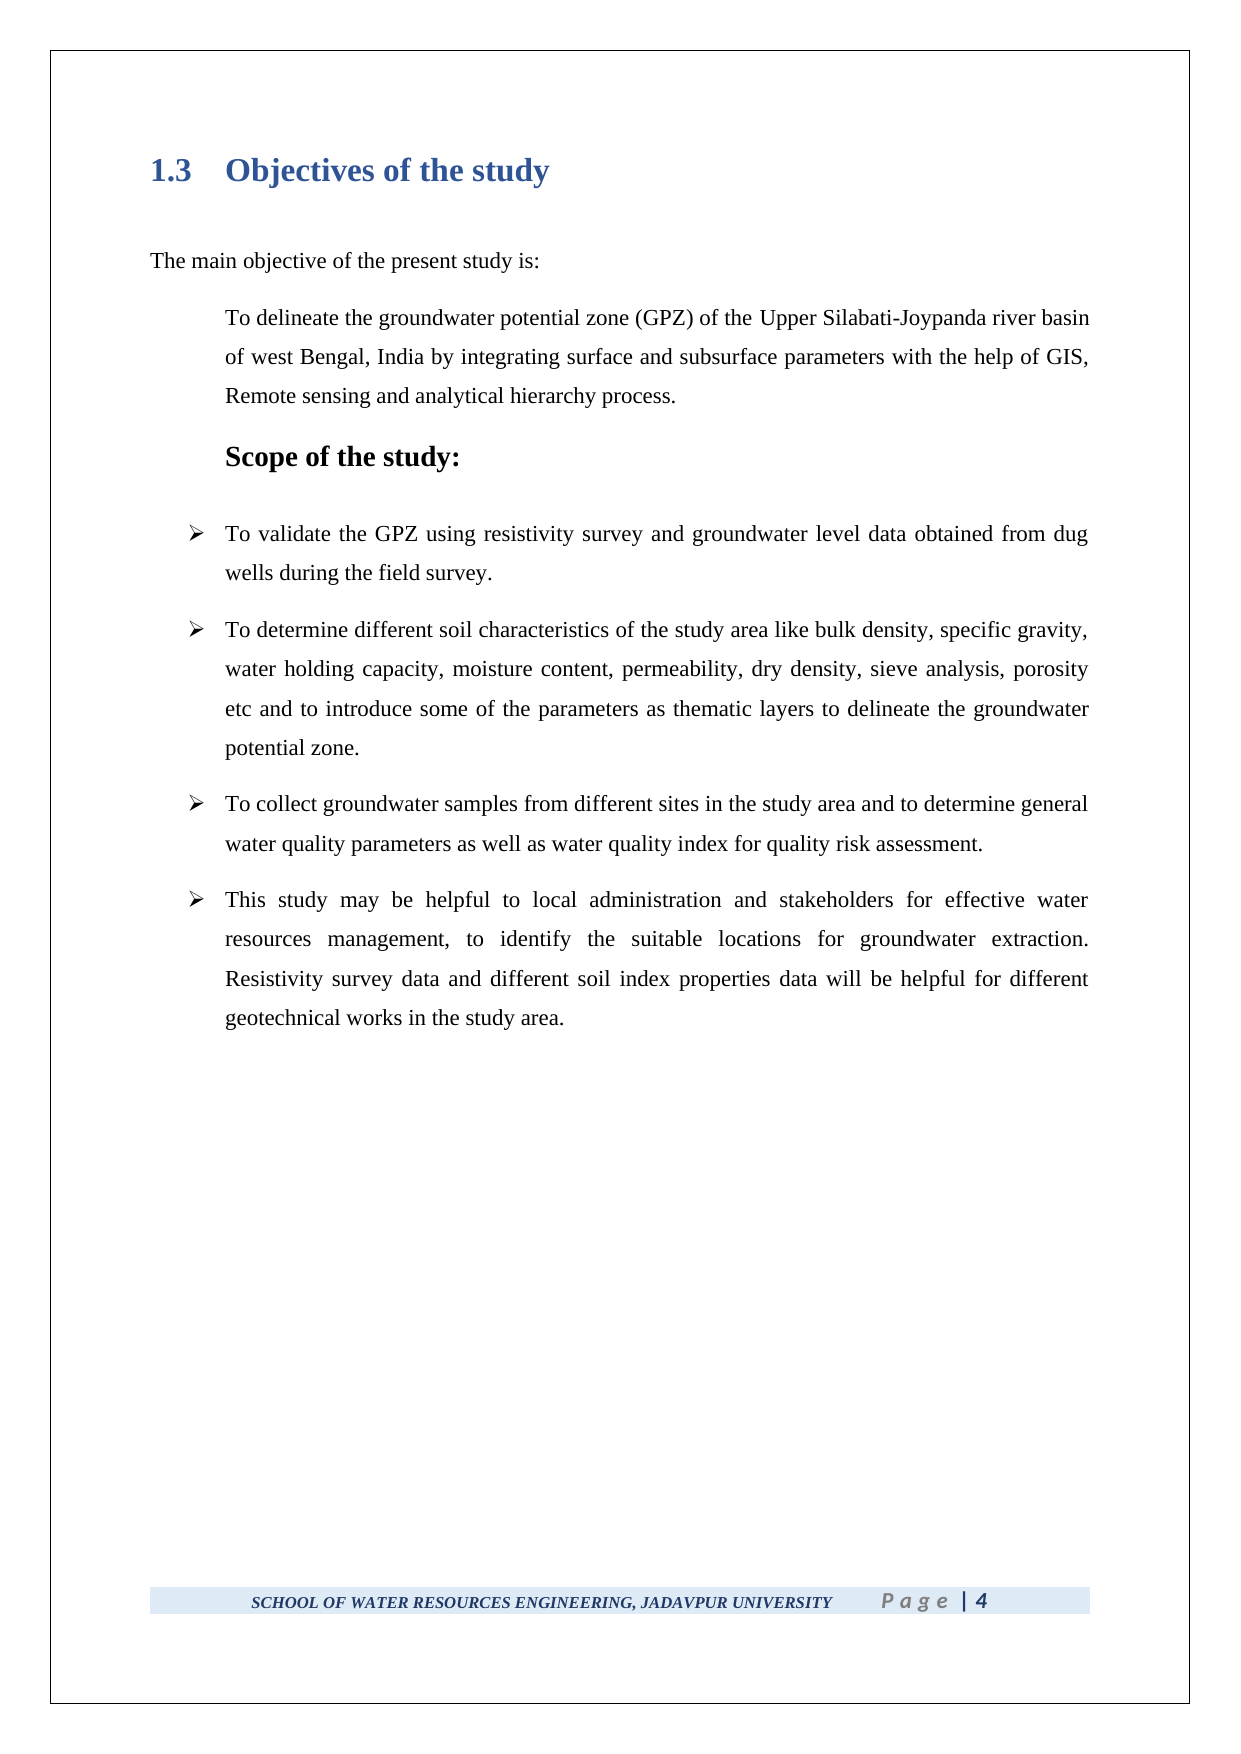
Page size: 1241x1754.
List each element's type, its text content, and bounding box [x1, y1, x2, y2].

list To collect groundwater samples from different sites in the study area and to determine general water quality parameters as well as water quality index for quality risk assessment. [187, 790, 1090, 856]
subtitle Objectives of the study [150, 150, 1090, 188]
list This study may be helpful to local administration and stakeholders for effective water resources management, to identify the suitable locations for groundwater extraction. Resistivity survey data and different soil index properties data will be helpful for different geotechnical works in the study area. [187, 886, 1090, 1031]
text Scope of the study: [225, 439, 1090, 472]
text The main objective of the present study is: [150, 247, 1090, 274]
list To determine different soil characteristics of the study area like bulk density, specific gravity, water holding capacity, moisture content, permeability, dry density, sieve analysis, porosity etc and to introduce some of the parameters as thematic layers to delineate the groundwater potential zone. [187, 616, 1090, 760]
text To delineate the groundwater potential zone (GPZ) of the Upper Silabati-Joypanda river basin of west Bengal, India by integrating surface and subsurface parameters with the help of GIS, Remote sensing and analytical hierarchy process. [225, 304, 1090, 409]
list To validate the GPZ using resistivity survey and groundwater level data obtained from dug wells during the field survey. [187, 520, 1090, 586]
